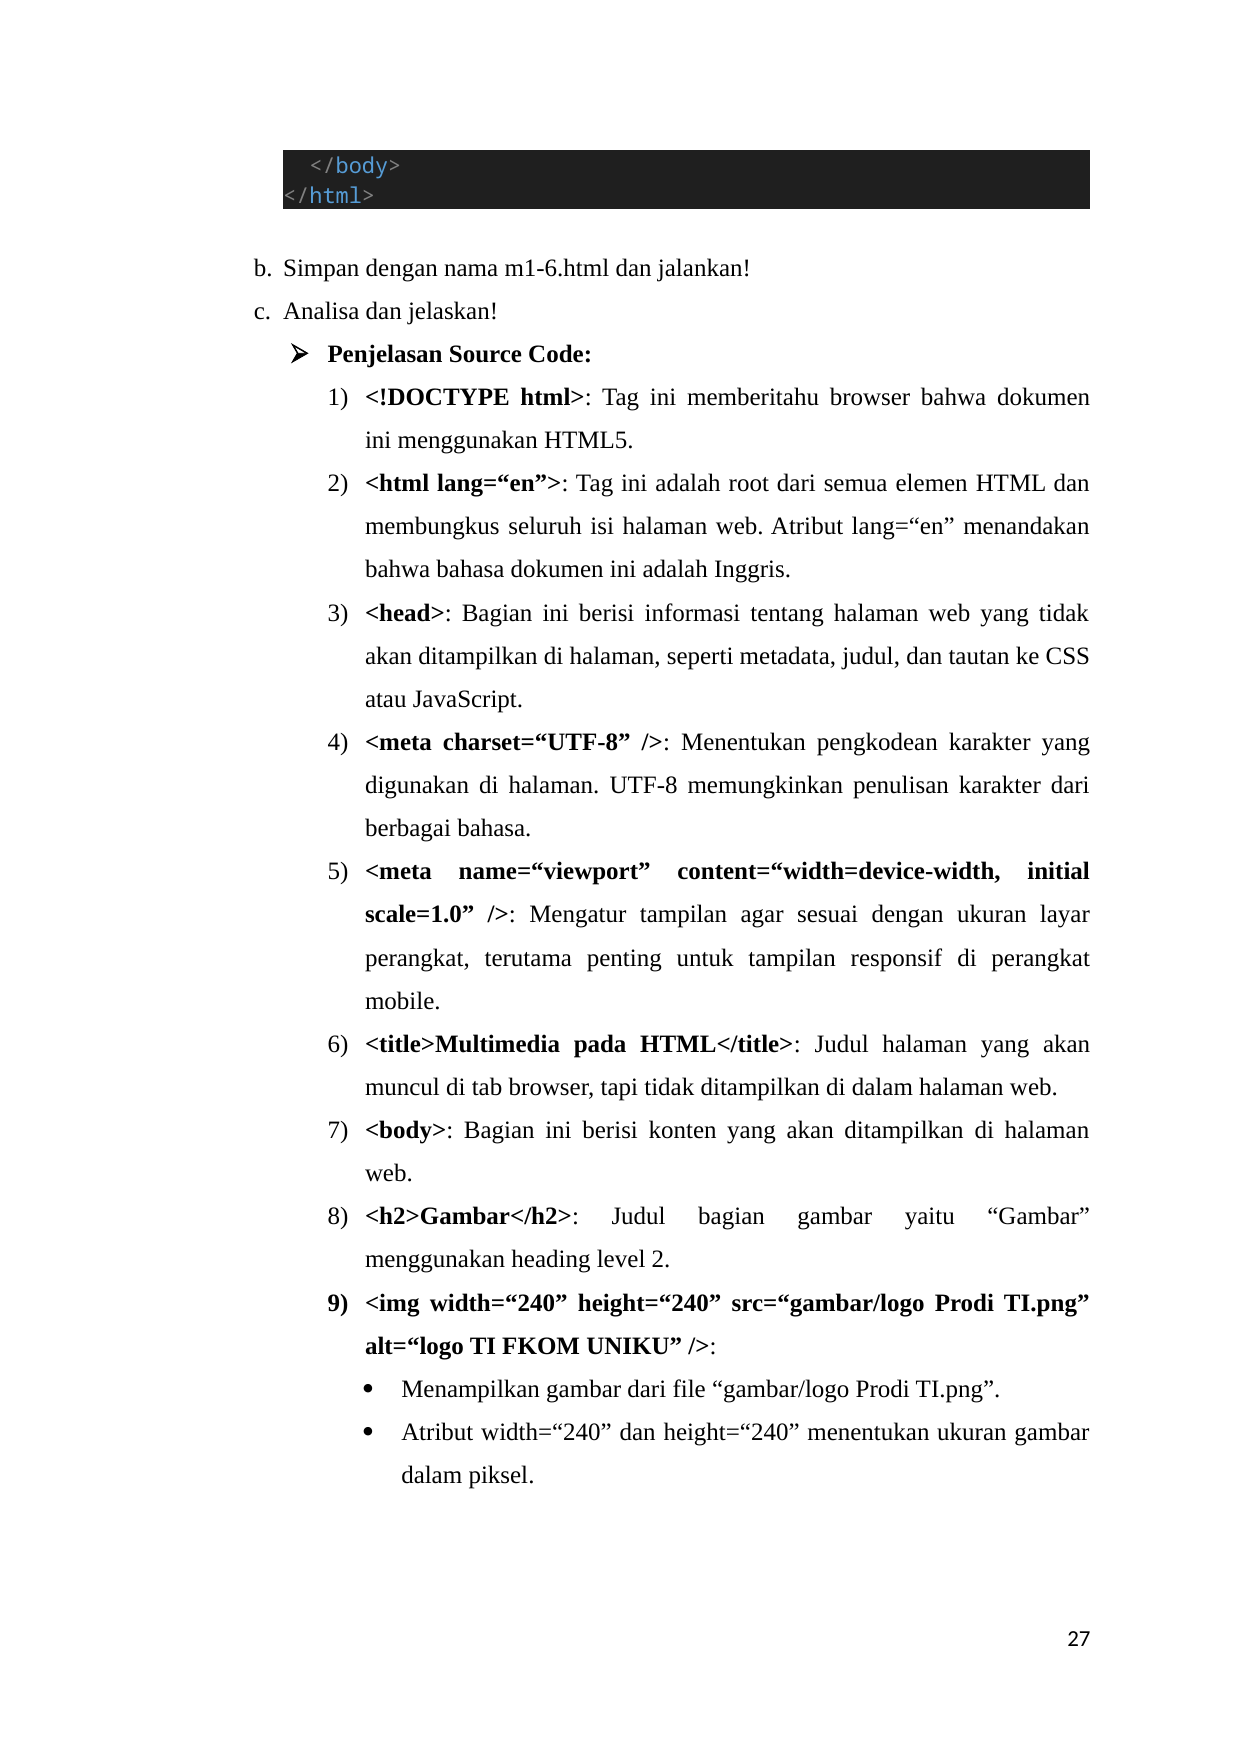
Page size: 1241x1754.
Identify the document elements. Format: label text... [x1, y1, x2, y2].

list Analisa dan jelaskan! [253, 296, 1090, 324]
list <html lang=“en”>: Tag ini adalah root dari semua elemen HTML dan membungkus seluruh isi halaman web. Atribut lang=“en” menandakan bahwa bahasa dokumen ini adalah Inggris. [327, 468, 1090, 583]
list <body>: Bagian ini berisi konten yang akan ditampilkan di halaman web. [327, 1115, 1090, 1187]
list </body> [283, 150, 1090, 180]
list Menampilkan gambar dari file “gambar/logo Prodi TI.png”. [363, 1374, 1090, 1403]
list <!DOCTYPE html>: Tag ini memberitahu browser bahwa dokumen ini menggunakan HTML5. [327, 382, 1090, 454]
list Penjelasan Source Code: [290, 339, 1090, 368]
list Atribut width=“240” dan height=“240” menentukan ukuran gambar dalam piksel. [363, 1417, 1090, 1489]
list <meta name=“viewport” content=“width=device-width, initial scale=1.0” />: Mengatur tampilan agar sesuai dengan ukuran layar perangkat, terutama penting untuk tampilan responsif di perangkat mobile. [327, 856, 1090, 1014]
list <head>: Bagian ini berisi informasi tentang halaman web yang tidak akan ditampilkan di halaman, seperti metadata, judul, dan tautan ke CSS atau JavaScript. [327, 598, 1090, 713]
list <title>Multimedia pada HTML</title>: Judul halaman yang akan muncul di tab browser, tapi tidak ditampilkan di dalam halaman web. [327, 1029, 1090, 1101]
list <img width=“240” height=“240” src=“gambar/logo Prodi TI.png” alt=“logo TI FKOM UNIKU” />: [327, 1288, 1090, 1359]
list </html> [283, 180, 1090, 209]
list <h2>Gambar</h2>: Judul bagian gambar yaitu “Gambar” menggunakan heading level 2. [327, 1201, 1090, 1273]
list <meta charset=“UTF-8” />: Menentukan pengkodean karakter yang digunakan di halaman. UTF-8 memungkinkan penulisan karakter dari berbagai bahasa. [327, 727, 1090, 842]
list Simpan dengan nama m1-6.html dan jalankan! [253, 253, 1090, 281]
